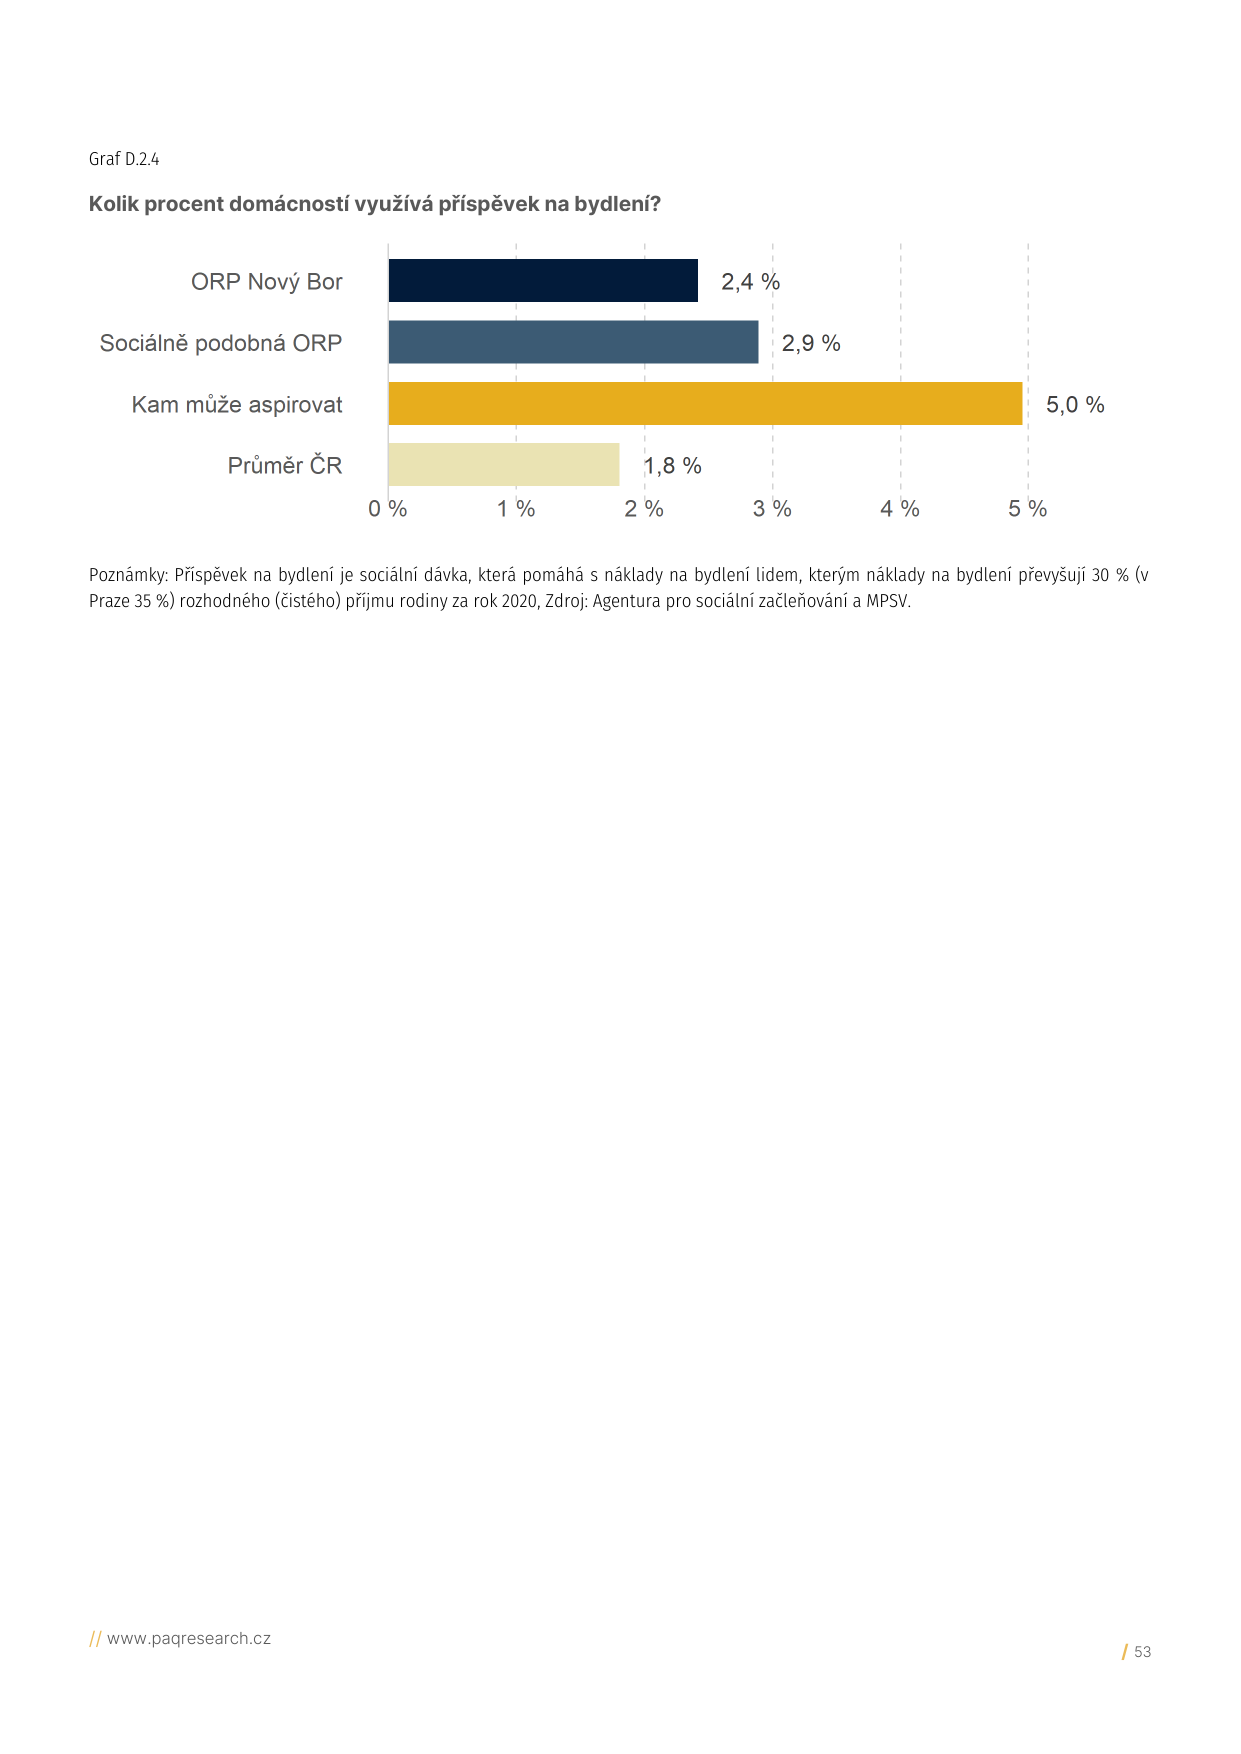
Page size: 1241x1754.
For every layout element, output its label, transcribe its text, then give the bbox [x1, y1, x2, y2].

text Graf D.2.4 [89, 148, 1152, 170]
text Poznámky: Příspěvek na bydlení je sociální dávka, která pomáhá s náklady na bydlení lidem, kterým náklady na bydlení převyšují 30 % (v Praze 35 %) rozhodného (čistého) příjmu rodiny za rok 2020, Zdroj: Agentura pro sociální začleňování a MPSV. [89, 564, 1152, 613]
picture [88, 216, 1139, 548]
text Kolik procent domácností využívá příspěvek na bydlení? [89, 186, 1152, 216]
